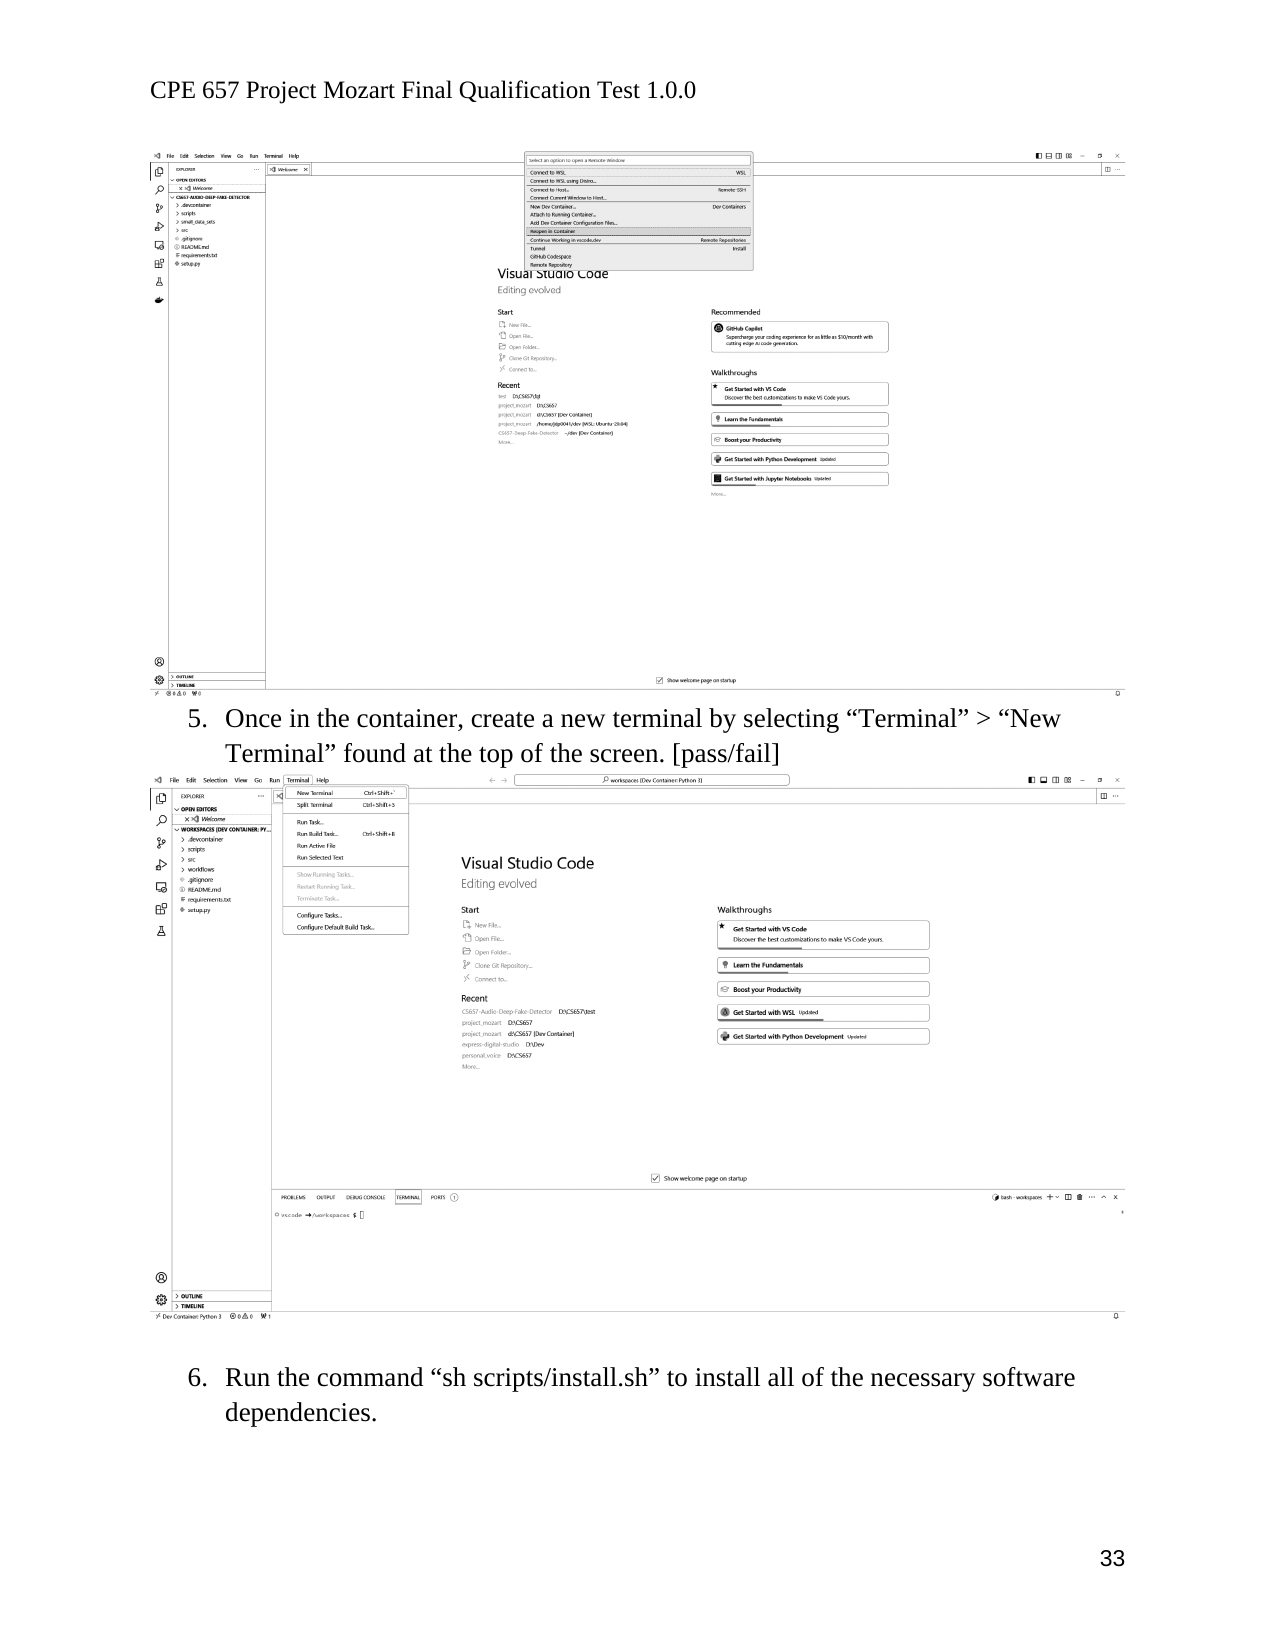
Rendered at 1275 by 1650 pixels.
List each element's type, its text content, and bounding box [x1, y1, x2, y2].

list Run the command “sh scripts/install.sh” to install all of the necessary software dependencies. [187, 1361, 1125, 1428]
picture [150, 150, 1125, 698]
picture [150, 773, 1125, 1322]
list Once in the container, create a new terminal by selecting “Terminal” > “New Terminal” found at the top of the screen. [pass/fail] [187, 702, 1125, 769]
